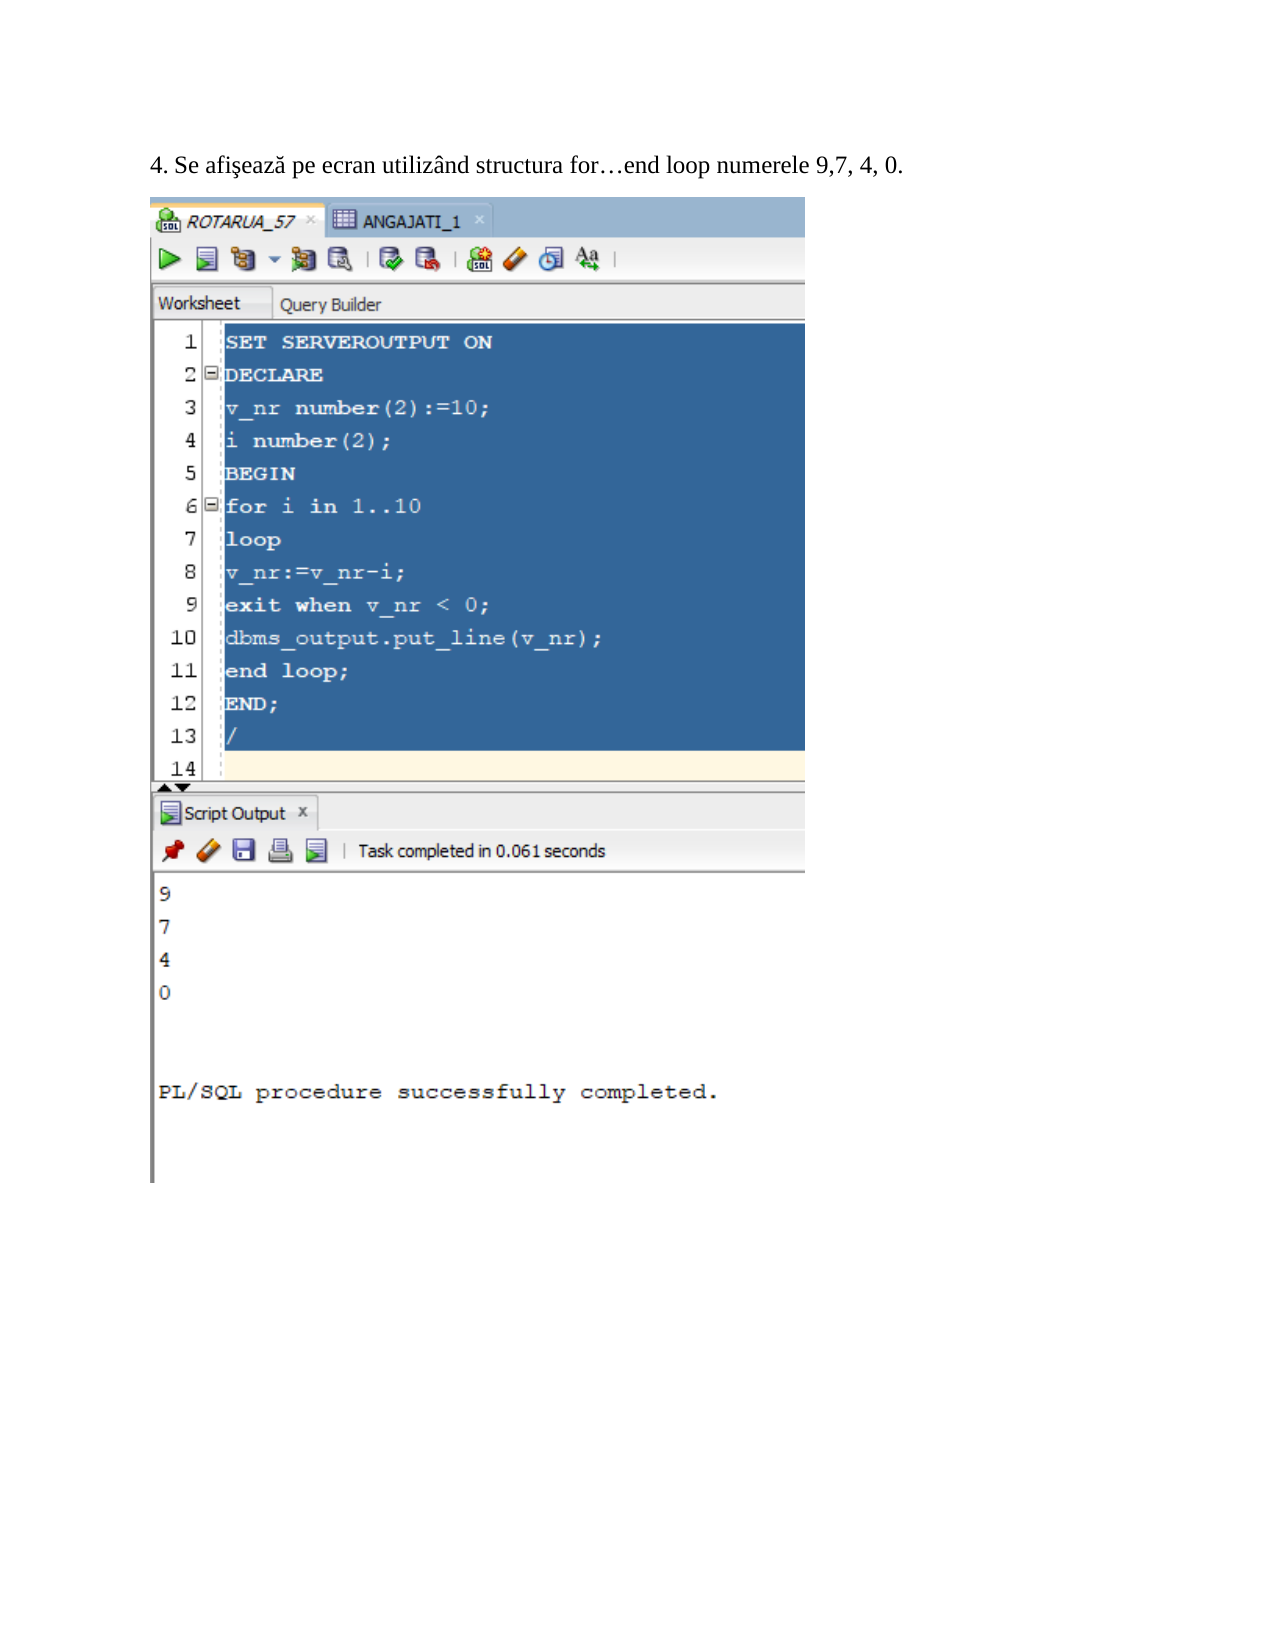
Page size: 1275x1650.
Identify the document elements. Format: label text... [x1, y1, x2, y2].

picture [150, 197, 805, 1183]
text 4. Se afişează pe ecran utilizând structura for…end loop numerele 9,7, 4, 0. [150, 150, 1125, 179]
